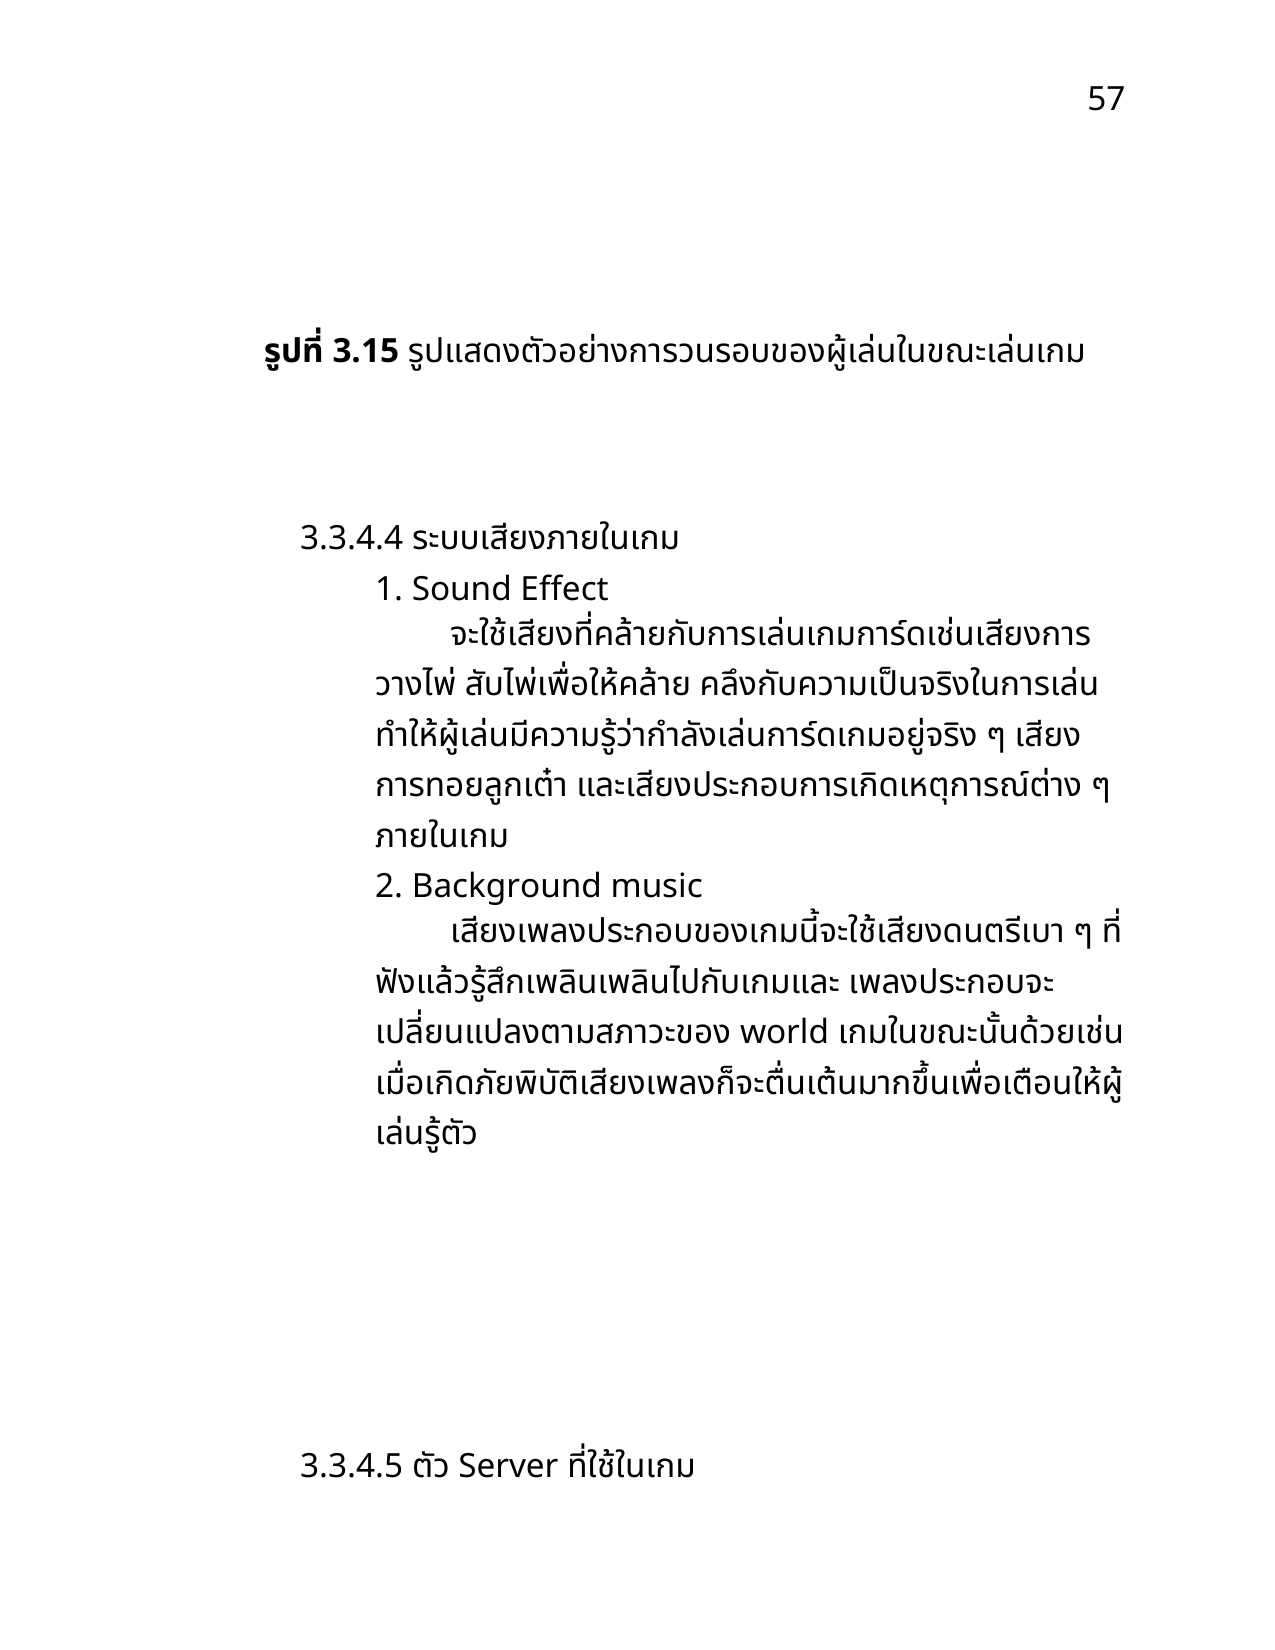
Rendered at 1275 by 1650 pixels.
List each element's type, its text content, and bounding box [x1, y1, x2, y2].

text 2. Background music [300, 862, 1125, 907]
text จะใช้เสียงที่คล้ายกับการเล่นเกมการ์ดเช่นเสียงการวางไพ่ สับไพ่เพื่อให้คล้าย คลึงกับความเป็นจริงในการเล่นทำให้ผู้เล่นมีความรู้ว่ากำลังเล่นการ์ดเกมอยู่จริง ๆ เสียงการทอยลูกเต๋า และเสียงประกอบการเกิดเหตุการณ์ต่าง ๆ ภายในเกม [375, 610, 1125, 862]
text รูปที่ 3.15 รูปแสดงตัวอย่างการวนรอบของผู้เล่นในขณะเล่นเกม [225, 327, 1125, 378]
text 1. Sound Effect [300, 564, 1125, 610]
text 3.3.4.4 ระบบเสียงภายในเกม [225, 514, 1125, 564]
text 3.3.4.5 ตัว Server ที่ใช้ในเกม [225, 1441, 1125, 1492]
text เสียงเพลงประกอบของเกมนี้จะใช้เสียงดนตรีเบา ๆ ที่ฟังแล้วรู้สึกเพลินเพลินไปกับเกมและ เพลงประกอบจะเปลี่ยนแปลงตามสภาวะของ world เกมในขณะนั้นด้วยเช่นเมื่อเกิดภัยพิบัติเสียงเพลงก็จะตื่นเต้นมากขึ้นเพื่อเตือนให้ผู้เล่นรู้ตัว [375, 907, 1125, 1160]
